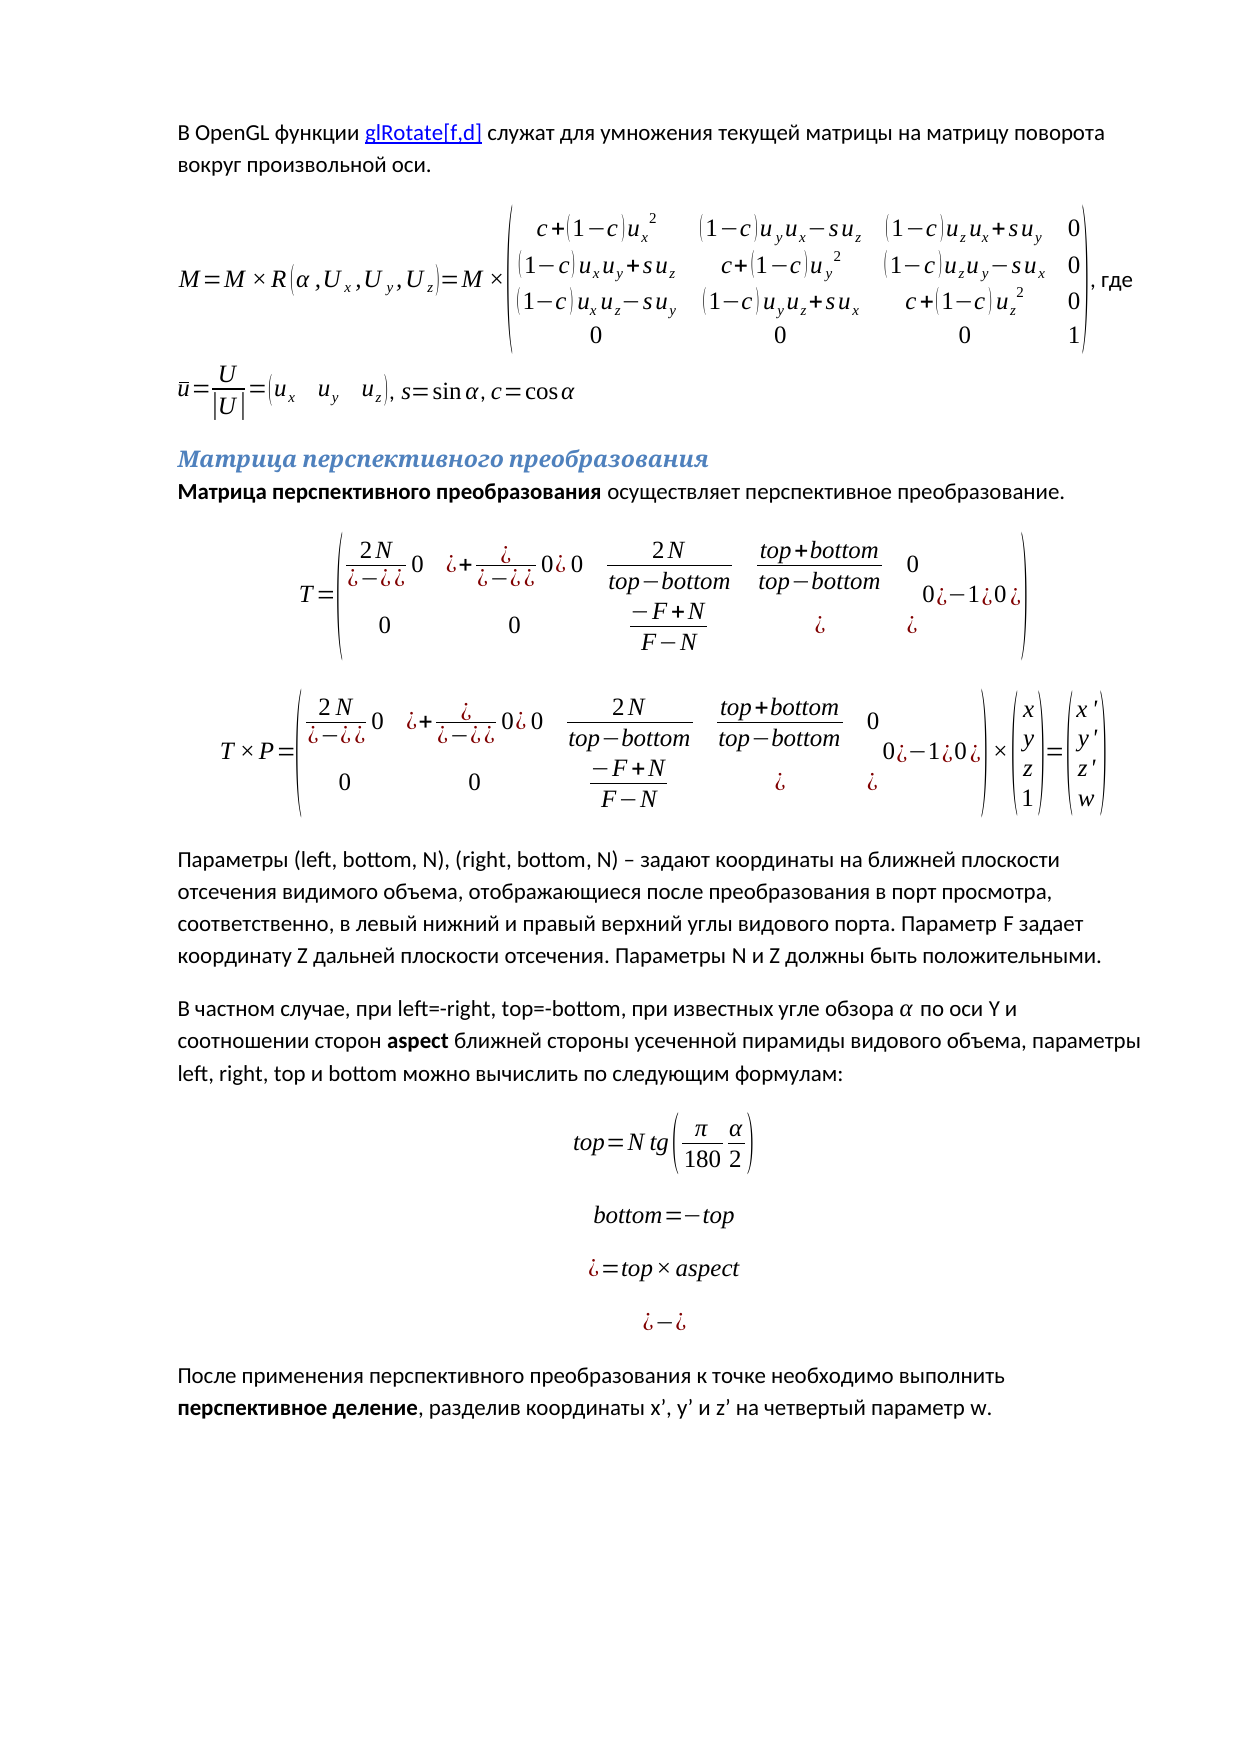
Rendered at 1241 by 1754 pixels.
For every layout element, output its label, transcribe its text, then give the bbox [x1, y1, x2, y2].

text В OpenGL функции glRotate[f,d] служат для умножения текущей матрицы на матрицу поворота вокруг произвольной оси. [177, 118, 1152, 178]
text Матрица перспективного преобразования осуществляет перспективное преобразование. [177, 477, 1152, 505]
text В частном случае, при left=-right, top=-bottom, при известных угле обзора по оси Y и соотношении сторон aspect ближней стороны усеченной пирамиды видового объема, параметры left, right, top и bottom можно вычислить по следующим формулам: [177, 994, 1152, 1087]
text , где , , [177, 203, 1152, 422]
subtitle Матрица перспективного преобразования [177, 447, 1152, 473]
text Параметры (left, bottom, N), (right, bottom, N) – задают координаты на ближней плоскости отсечения видимого объема, отображающиеся после преобразования в порт просмотра, соответственно, в левый нижний и правый верхний углы видового порта. Параметр F задает координату Z дальней плоскости отсечения. Параметры N и Z должны быть положительными. [177, 845, 1152, 969]
text После применения перспективного преобразования к точке необходимо выполнить перспективное деление, разделив координаты x’, y’ и z’ на четвертый параметр w. [177, 1361, 1152, 1421]
